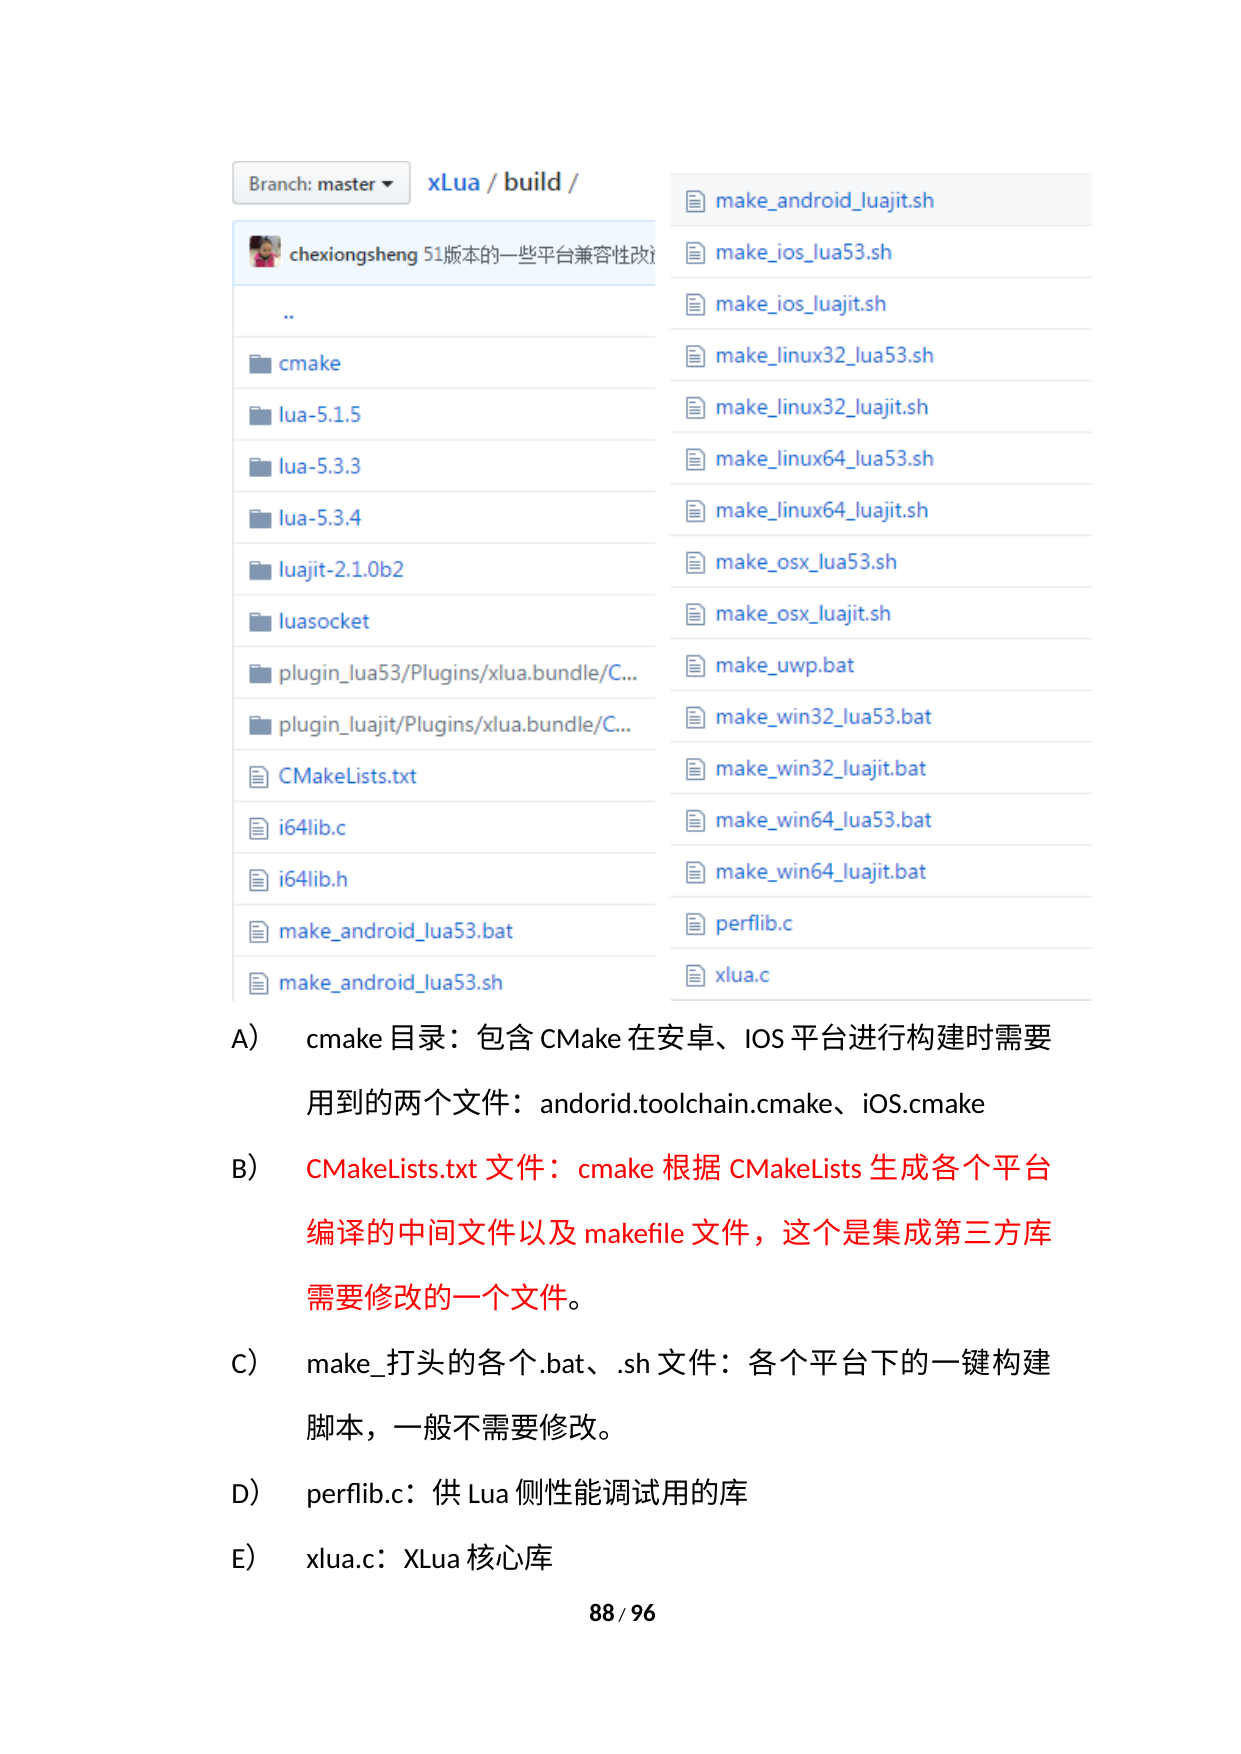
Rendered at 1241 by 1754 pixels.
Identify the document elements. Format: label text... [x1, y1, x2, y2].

picture [231, 161, 1094, 1001]
list xlua.c：XLua核心库 [231, 1523, 1053, 1588]
list perflib.c：供Lua侧性能调试用的库 [231, 1458, 1053, 1523]
list cmake目录：包含CMake在安卓、IOS平台进行构建时需要用到的两个文件：andorid.toolchain.cmake、iOS.cmake [231, 1003, 1053, 1133]
list CMakeLists.txt文件：cmake根据CMakeLists生成各个平台编译的中间文件以及makefile文件，这个是集成第三方库需要修改的一个文件。 [231, 1133, 1053, 1328]
list make_打头的各个.bat、.sh文件：各个平台下的一键构建脚本，一般不需要修改。 [231, 1328, 1053, 1458]
